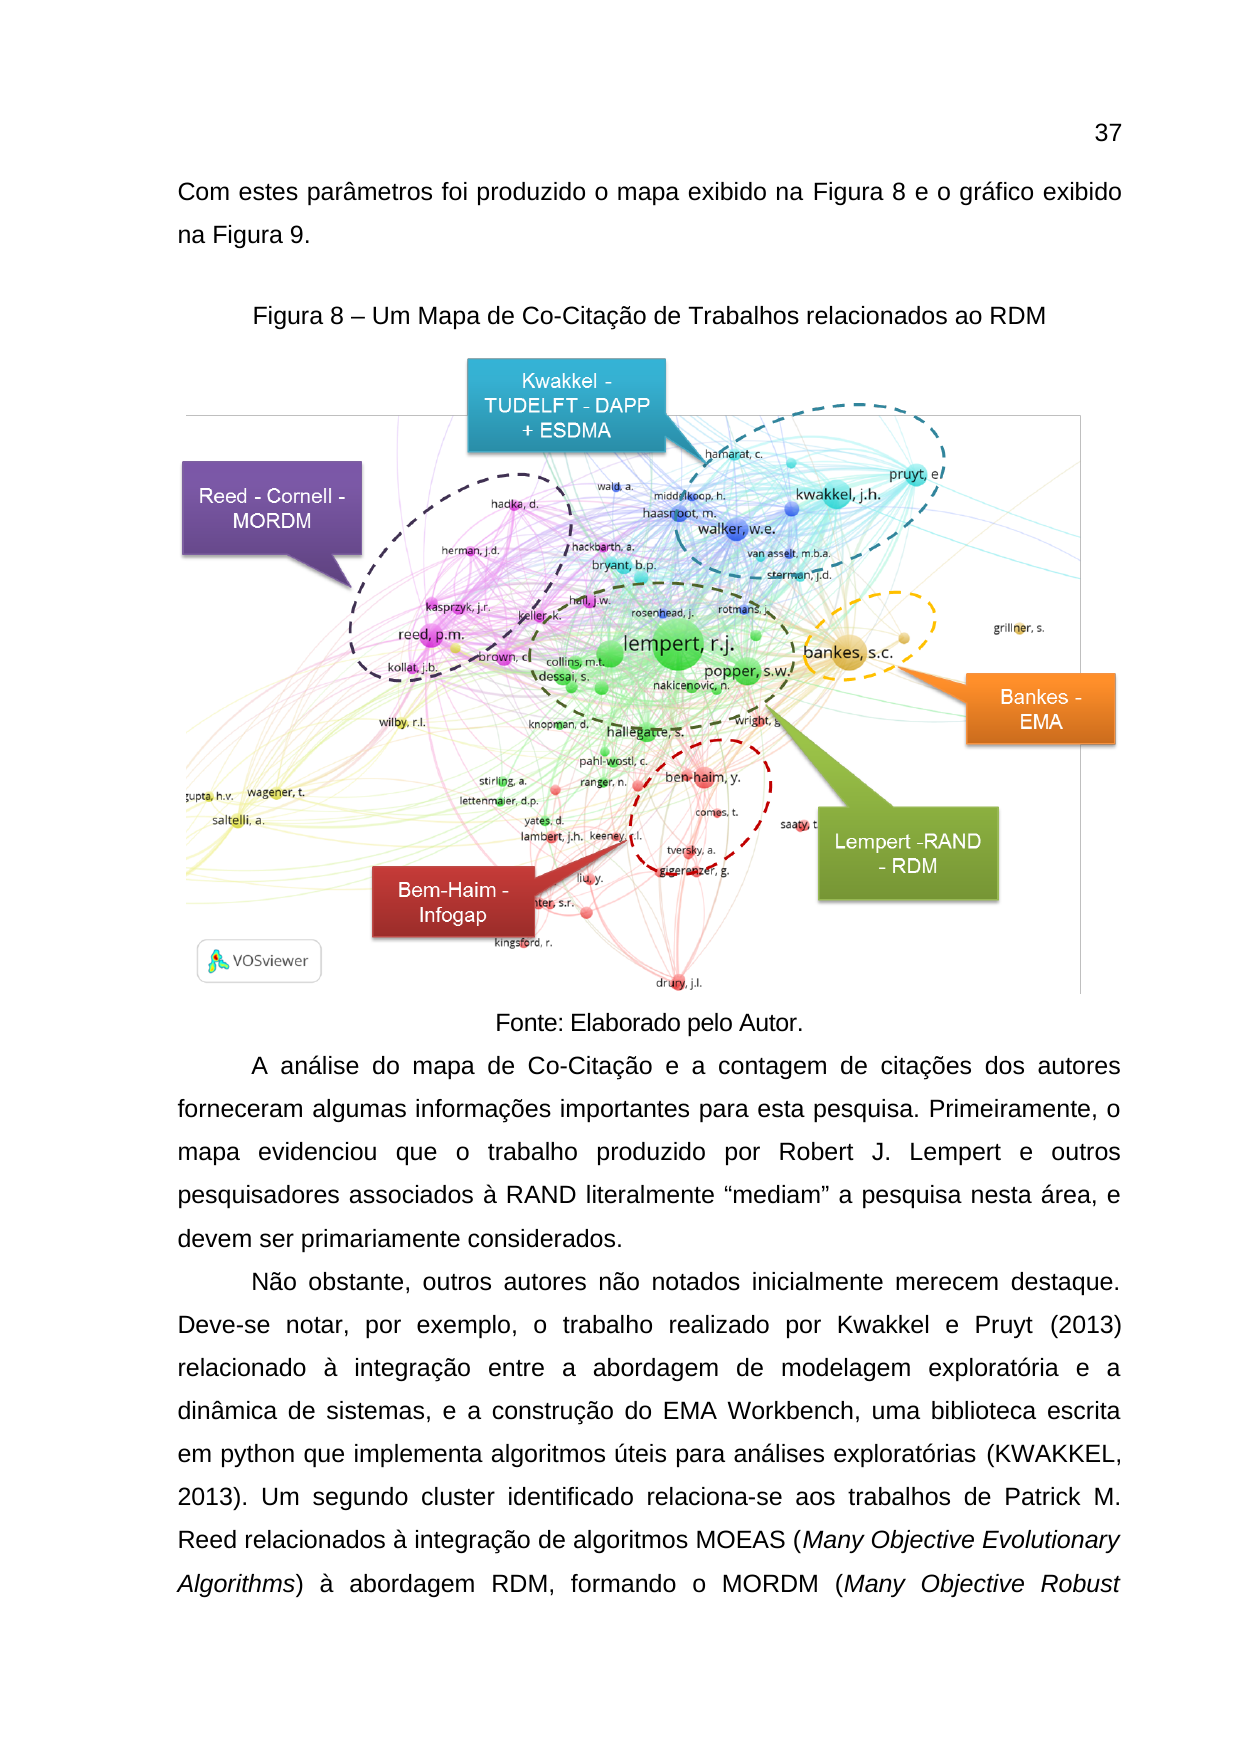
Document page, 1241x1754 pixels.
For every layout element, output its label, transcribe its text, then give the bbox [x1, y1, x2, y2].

text Figura 8 – Um Mapa de Co-Citação de Trabalhos relacionados ao RDM [177, 301, 1122, 330]
text A análise do mapa de Co-Citação e a contagem de citações dos autores forneceram algumas informações importantes para esta pesquisa. Primeiramente, o mapa evidenciou que o trabalho produzido por Robert J. Lempert e outros pesquisadores associados à RAND literalmente “mediam” a pesquisa nesta área, e devem ser primariamente considerados. [177, 1051, 1122, 1252]
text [177, 177, 1122, 249]
picture [177, 356, 1120, 994]
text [177, 1267, 1122, 1597]
text Fonte: Elaborado pelo Autor. [177, 1008, 1122, 1037]
